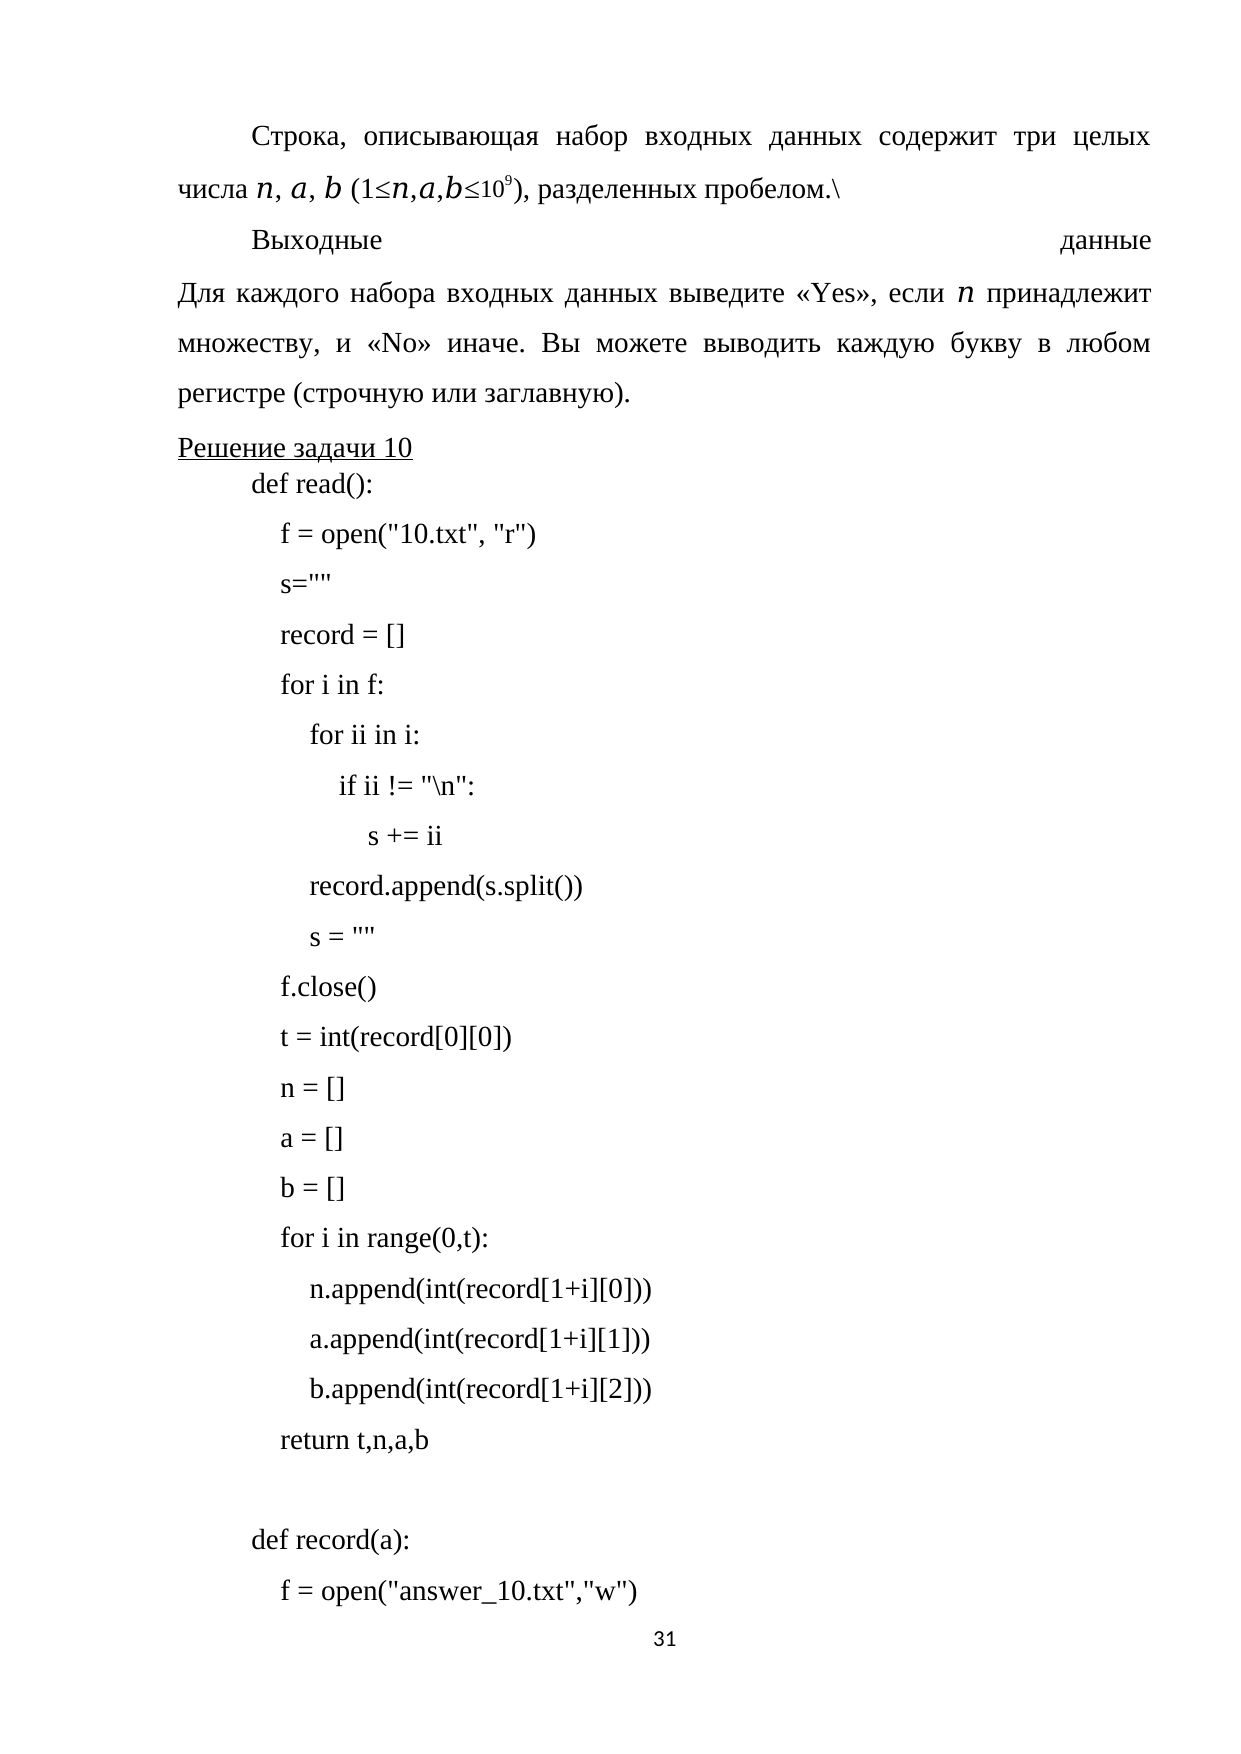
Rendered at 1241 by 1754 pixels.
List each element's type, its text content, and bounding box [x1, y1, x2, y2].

text t = int(record[0][0]) [177, 1019, 1152, 1053]
text n = [] [177, 1070, 1152, 1103]
text n.append(int(record[1+i][0])) [177, 1271, 1152, 1304]
text for i in range(0,t): [177, 1221, 1152, 1254]
text Строка, описывающая набор входных данных содержит три целых числа 𝑛, 𝑎, 𝑏 (1≤𝑛,𝑎,𝑏≤), разделенных пробелом.\ [177, 118, 1152, 204]
text s = "" [177, 919, 1152, 952]
text a.append(int(record[1+i][1])) [177, 1321, 1152, 1355]
text b.append(int(record[1+i][2])) [177, 1372, 1152, 1405]
subtitle Решение задачи 10 [177, 430, 1152, 463]
text f = open("answer_10.txt","w") [177, 1573, 1152, 1606]
text b = [] [177, 1170, 1152, 1204]
text a = [] [177, 1120, 1152, 1153]
text s += ii [177, 818, 1152, 852]
text f.close() [177, 969, 1152, 1003]
text record = [] [177, 617, 1152, 650]
text def read(): [177, 466, 1152, 499]
text for i in f: [177, 667, 1152, 701]
text f = open("10.txt", "r") [177, 516, 1152, 550]
text if ii != "\n": [177, 768, 1152, 801]
text for ii in i: [177, 717, 1152, 751]
text Выходные данные Для каждого набора входных данных выведите «Yes», если 𝑛 принадлежит множеству, и «No» иначе. Вы можете выводить каждую букву в любом регистре (строчную или заглавную). [177, 222, 1152, 409]
text s="" [177, 567, 1152, 600]
text def record(a): [177, 1522, 1152, 1556]
text return t,n,a,b [177, 1422, 1152, 1455]
text record.append(s.split()) [177, 868, 1152, 902]
